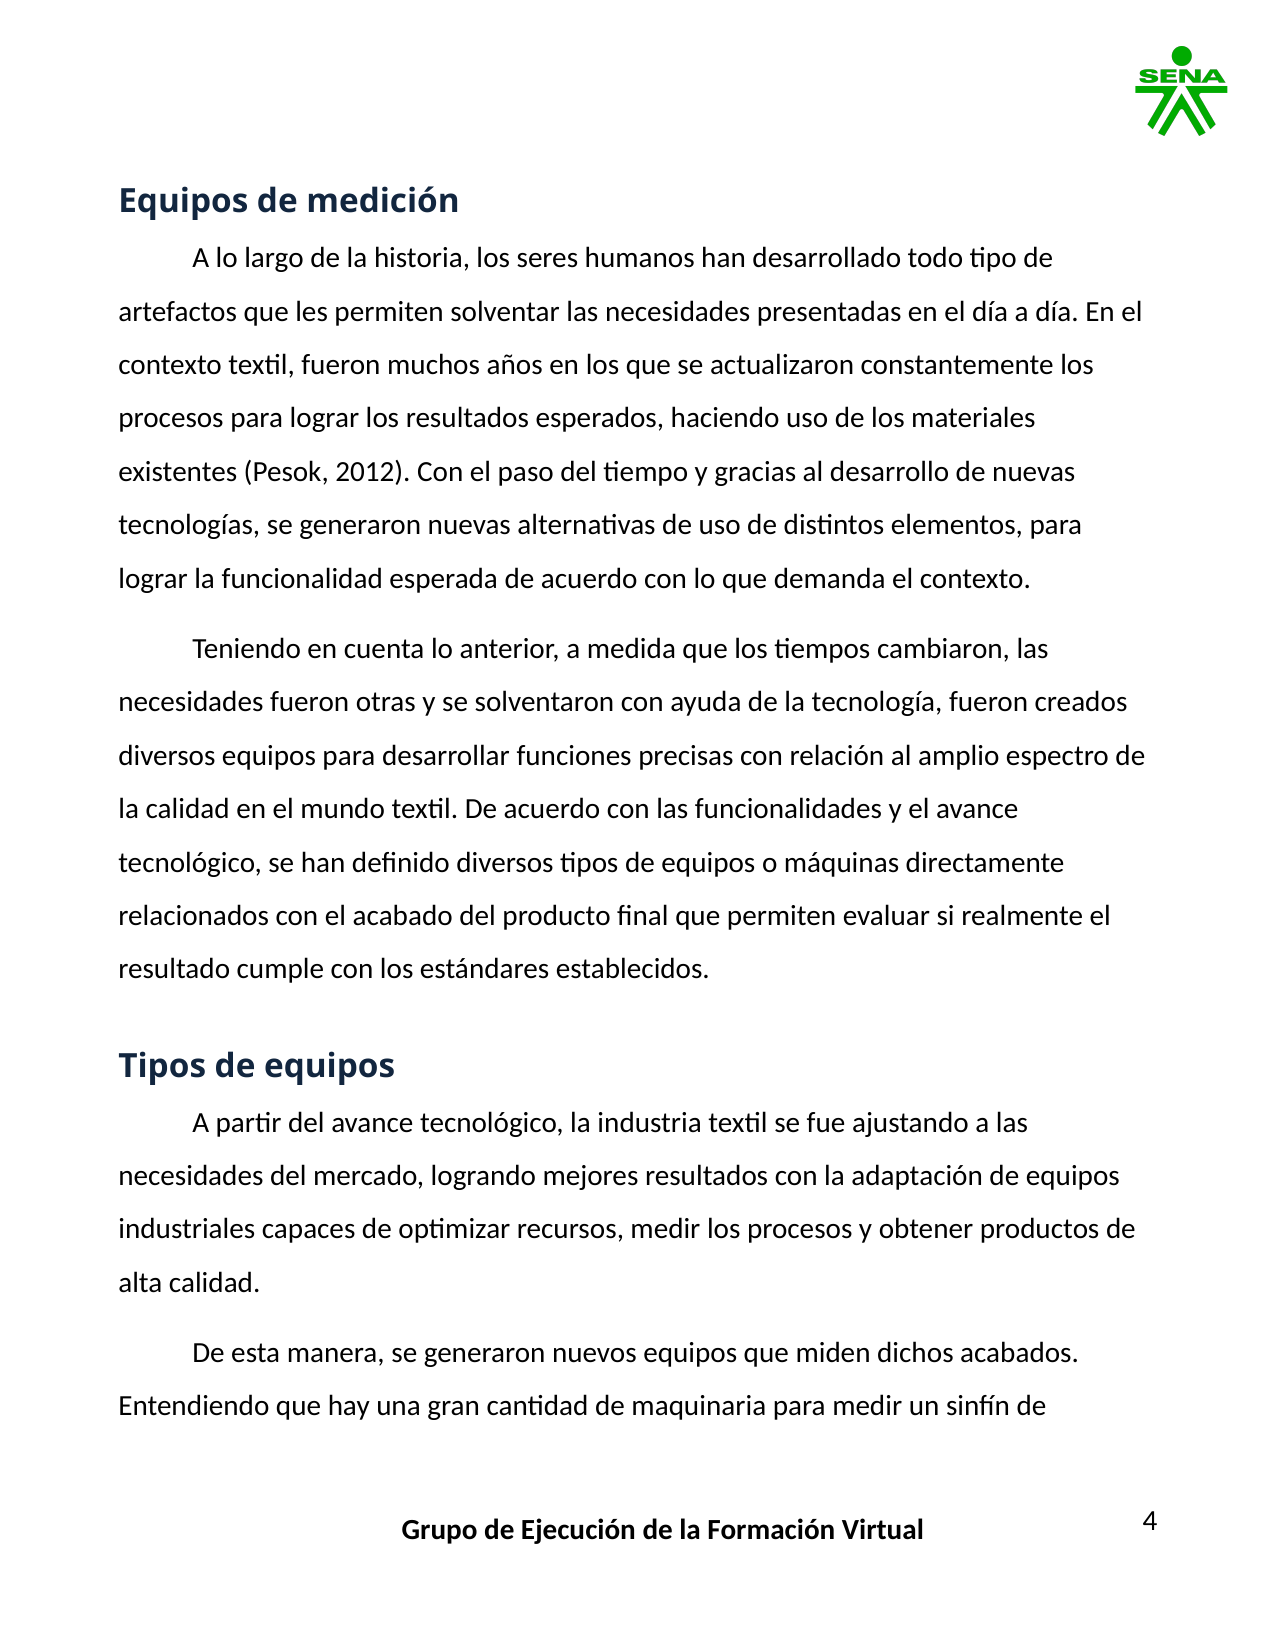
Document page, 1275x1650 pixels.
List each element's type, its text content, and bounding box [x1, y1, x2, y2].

picture [1135, 46, 1228, 136]
text A partir del avance tecnológico, la industria textil se fue ajustando a las necesidades del mercado, logrando mejores resultados con la adaptación de equipos industriales capaces de optimizar recursos, medir los procesos y obtener productos de alta calidad. [118, 1104, 1157, 1299]
subtitle Tipos de equipos [118, 1042, 1157, 1087]
text A lo largo de la historia, los seres humanos han desarrollado todo tipo de artefactos que les permiten solventar las necesidades presentadas en el día a día. En el contexto textil, fueron muchos años en los que se actualizaron constantemente los procesos para lograr los resultados esperados, haciendo uso de los materiales existentes (Pesok, 2012). Con el paso del tiempo y gracias al desarrollo de nuevas tecnologías, se generaron nuevas alternativas de uso de distintos elementos, para lograr la funcionalidad esperada de acuerdo con lo que demanda el contexto. [118, 239, 1157, 596]
text Teniendo en cuenta lo anterior, a medida que los tiempos cambiaron, las necesidades fueron otras y se solventaron con ayuda de la tecnología, fueron creados diversos equipos para desarrollar funciones precisas con relación al amplio espectro de la calidad en el mundo textil. De acuerdo con las funcionalidades y el avance tecnológico, se han definido diversos tipos de equipos o máquinas directamente relacionados con el acabado del producto final que permiten evaluar si realmente el resultado cumple con los estándares establecidos. [118, 630, 1157, 986]
subtitle Equipos de medición [118, 177, 1157, 223]
